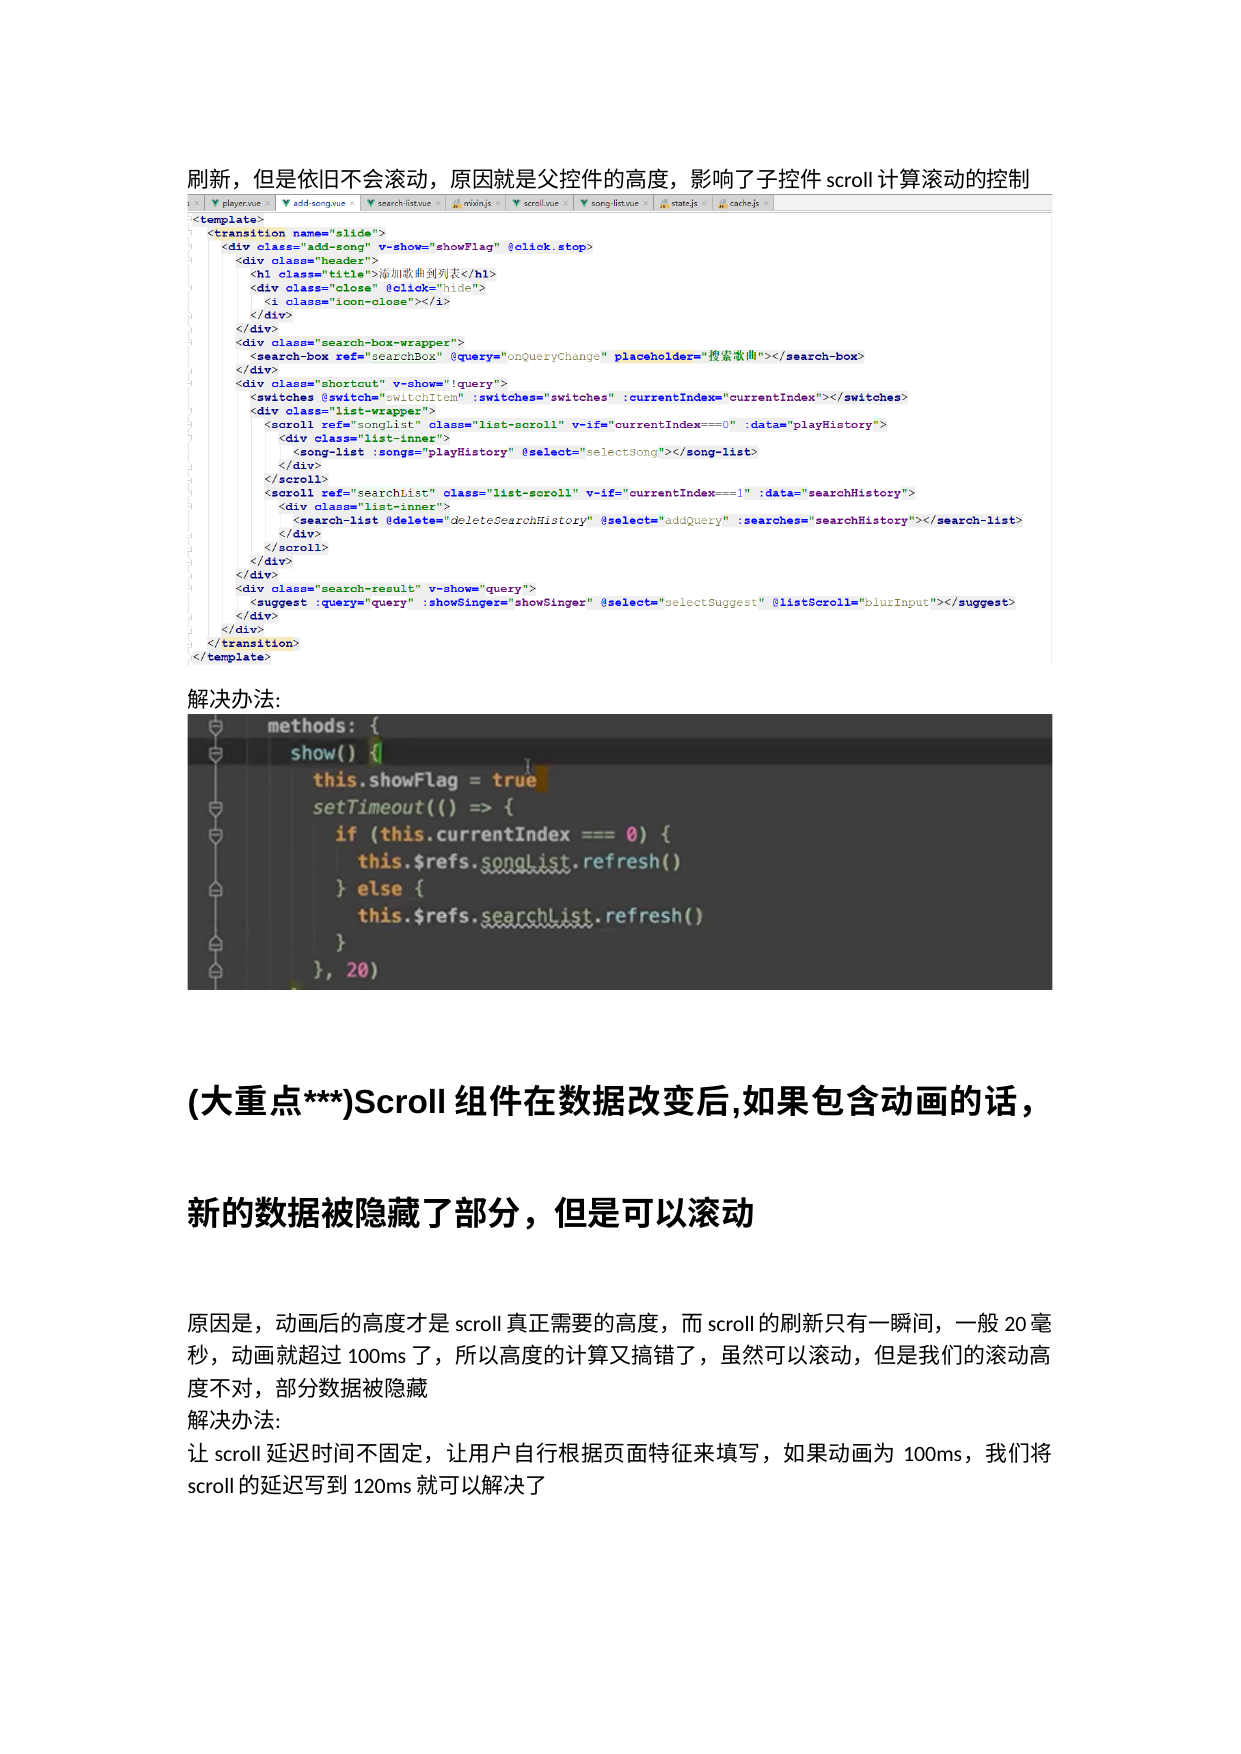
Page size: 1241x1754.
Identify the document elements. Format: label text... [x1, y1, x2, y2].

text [187, 162, 1053, 194]
text 解决办法: [187, 682, 1053, 714]
text 原因是，动画后的高度才是scroll真正需要的高度，而scroll的刷新只有一瞬间，一般20毫秒，动画就超过100ms了，所以高度的计算又搞错了，虽然可以滚动，但是我们的滚动高度不对，部分数据被隐藏 [187, 1305, 1053, 1403]
text 解决办法: [187, 1403, 1053, 1435]
picture [187, 194, 1053, 666]
subtitle (大重点***)Scroll组件在数据改变后,如果包含动画的话，新的数据被隐藏了部分，但是可以滚动 [187, 1067, 1053, 1243]
picture [187, 714, 1053, 990]
text 让scroll延迟时间不固定，让用户自行根据页面特征来填写，如果动画为100ms，我们将scroll的延迟写到120ms就可以解决了 [187, 1435, 1053, 1500]
